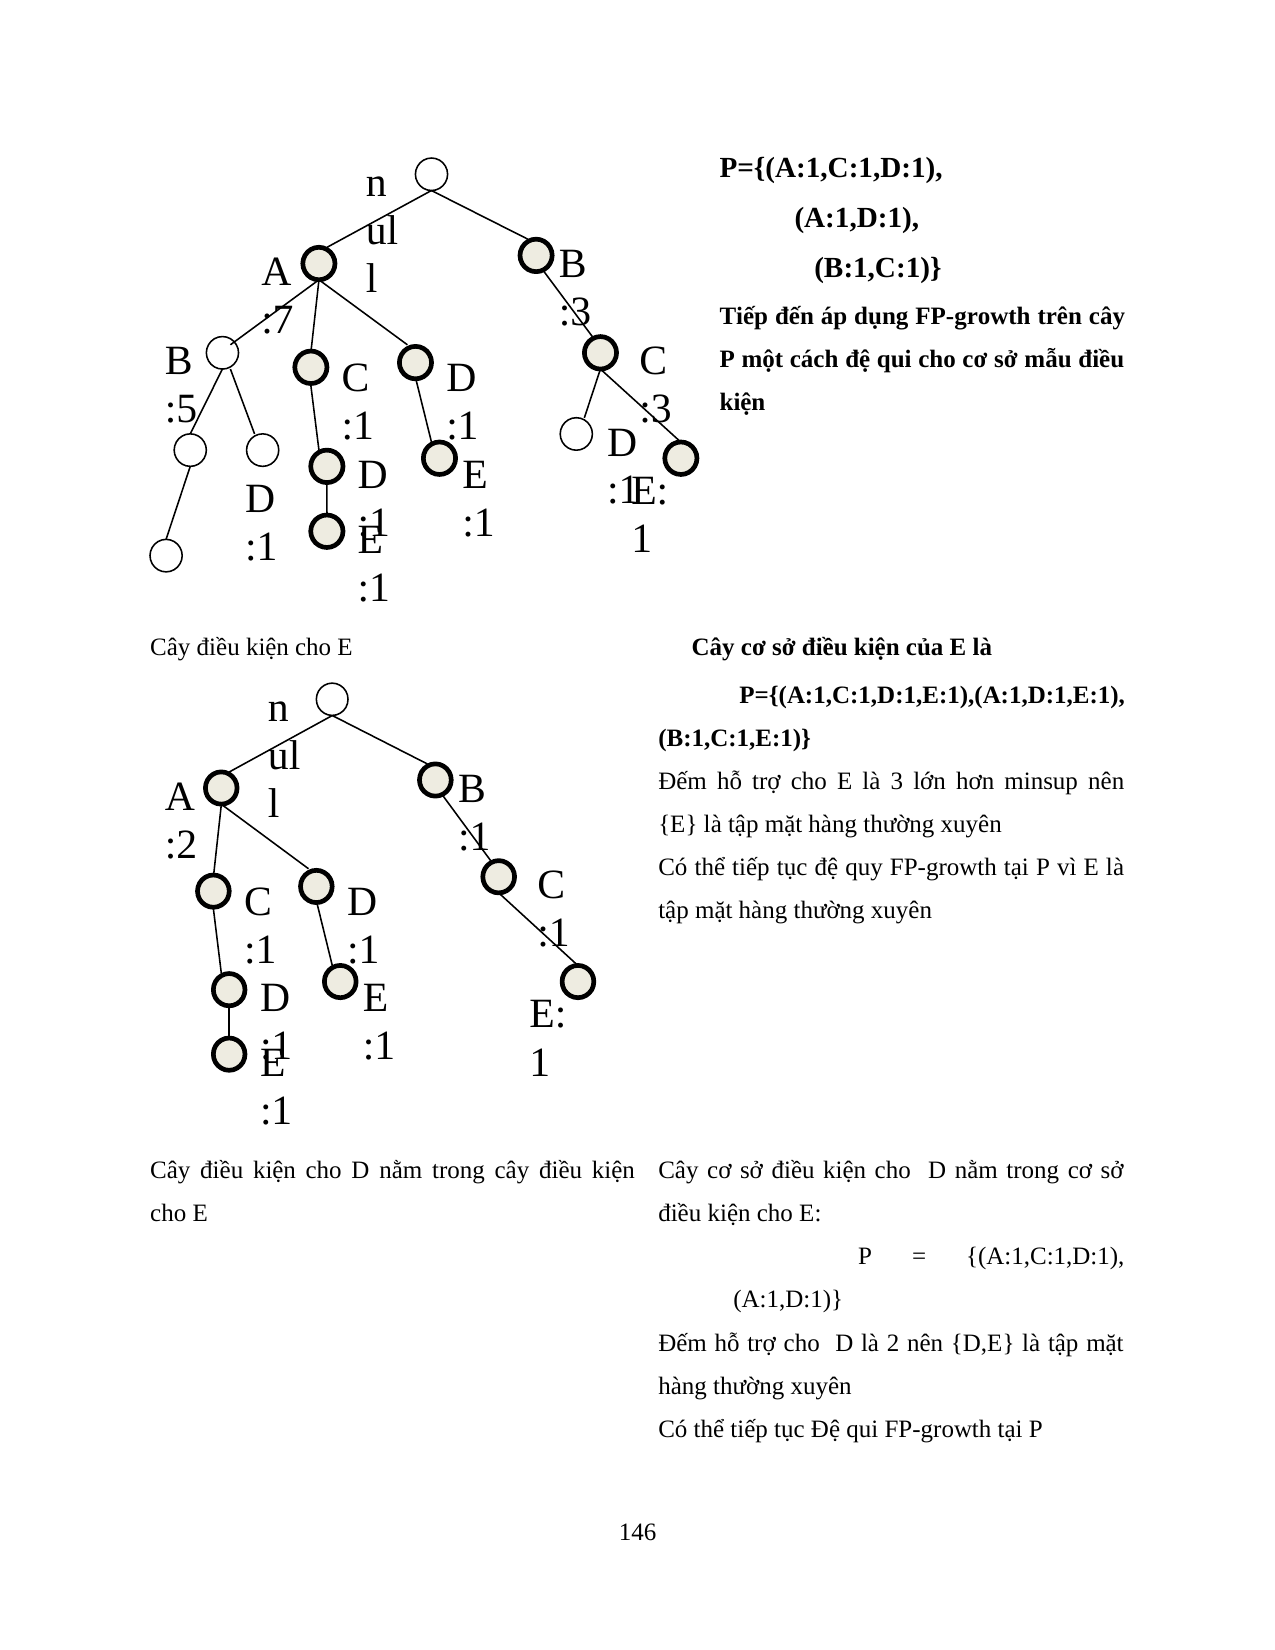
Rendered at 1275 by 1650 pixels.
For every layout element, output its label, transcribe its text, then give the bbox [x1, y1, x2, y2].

table_cell Cây điều kiện cho E [139, 632, 647, 1155]
table_header P={(A:1,C:1,D:1), (A:1,D:1), (B:1,C:1)} Tiếp đến áp dụng FP-growth trên cây P một cách đệ qui cho cơ sở mẫu điều kiện [708, 150, 1136, 632]
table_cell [647, 1155, 1136, 1457]
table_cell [139, 1155, 647, 1457]
table_cell Cây cơ sở điều kiện của E là P={(A:1,C:1,D:1,E:1),(A:1,D:1,E:1), (B:1,C:1,E:1)} Đếm hỗ trợ cho E là 3 lớn hơn minsup nên {E} là tập mặt hàng thường xuyên Có thể tiếp tục đệ quy FP-growth tại P vì E là tập mặt hàng thường xuyên [647, 632, 1136, 1155]
table_header [139, 150, 708, 632]
